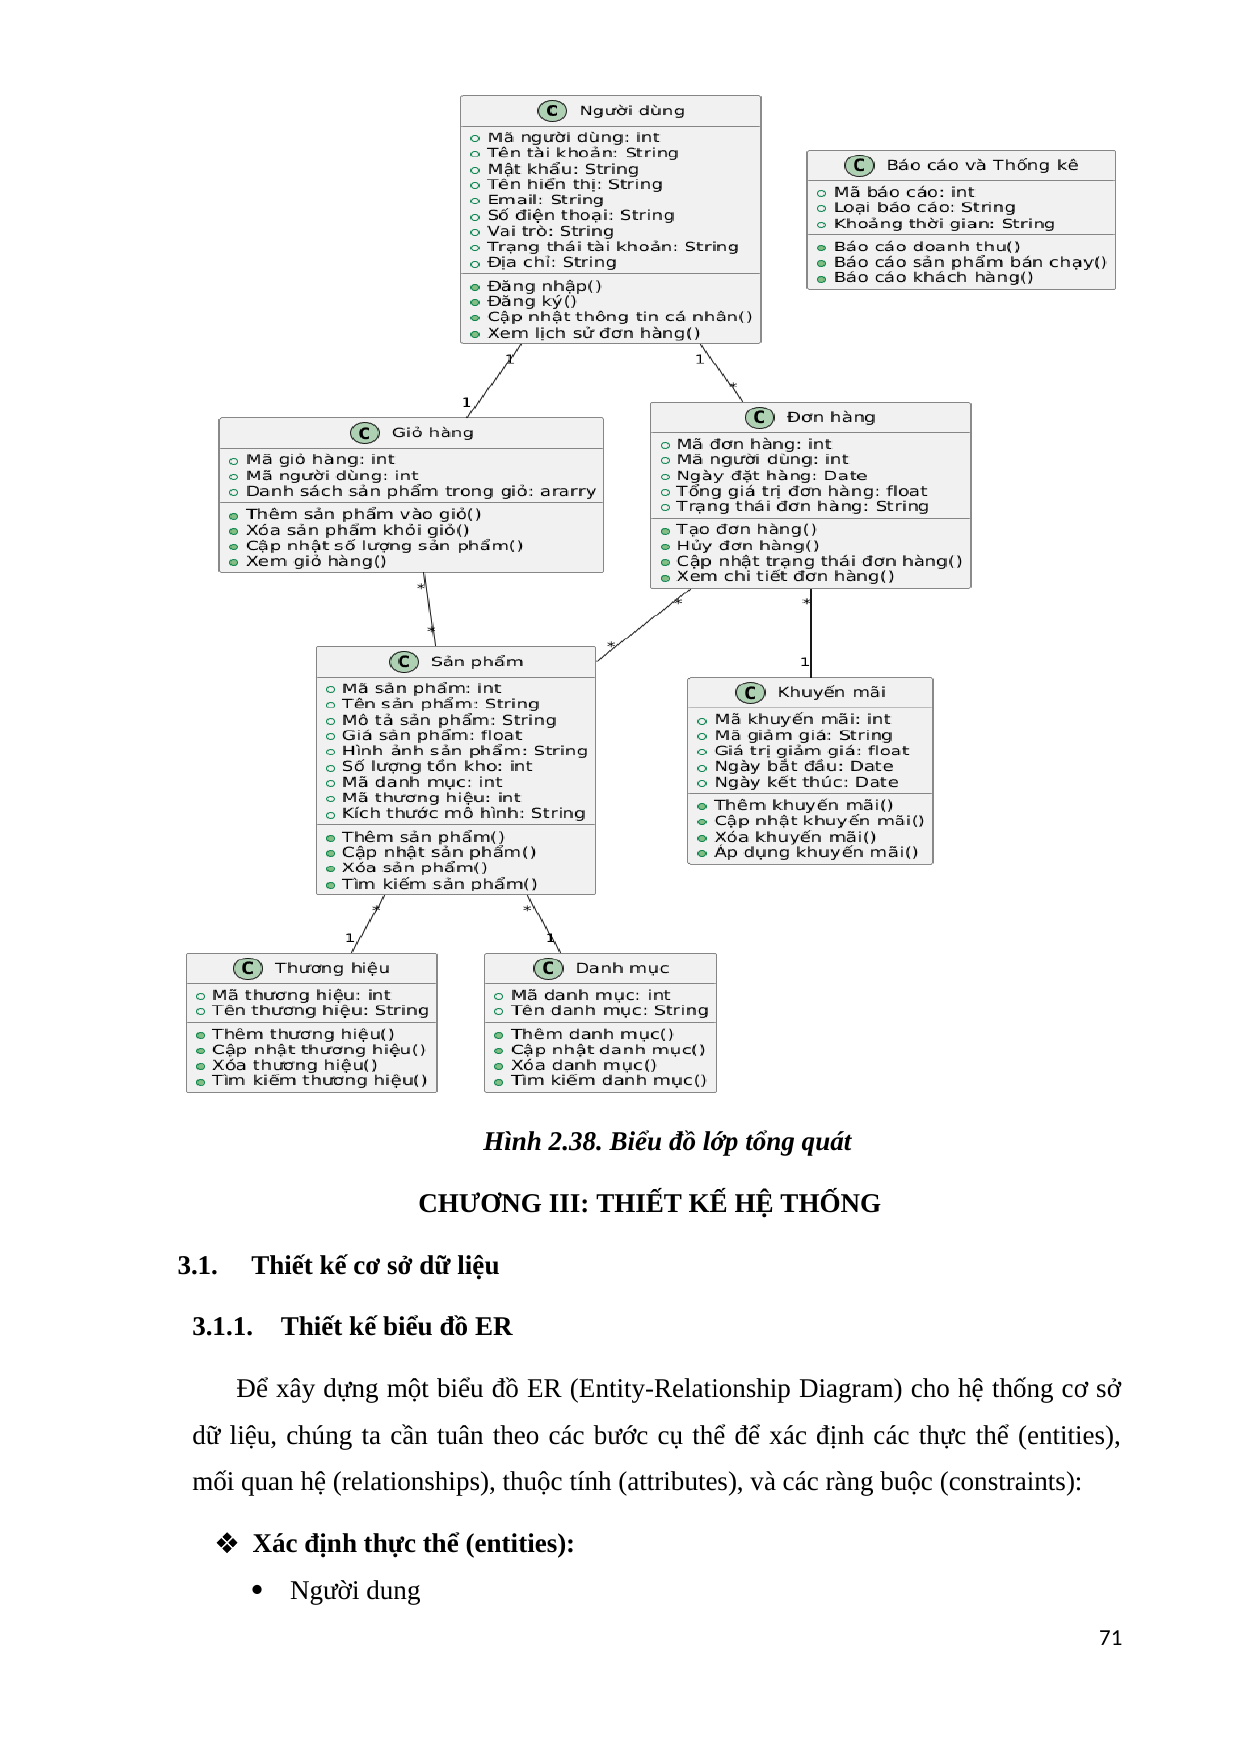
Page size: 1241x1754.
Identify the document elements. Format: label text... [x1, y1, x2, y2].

picture [177, 88, 1123, 1097]
text Để xây dựng một biểu đồ ER (Entity-Relationship Diagram) cho hệ thống cơ sở dữ liệu, chúng ta cần tuân theo các bước cụ thể để xác định các thực thể (entities), mối quan hệ (relationships), thuộc tính (attributes), và các ràng buộc (constraints): [192, 1372, 1122, 1497]
subtitle Thiết kế biểu đồ ER [192, 1310, 1122, 1342]
subtitle Thiết kế cơ sở dữ liệu [177, 1249, 1122, 1280]
text Hình 2.38. Biểu đồ lớp tổng quát [215, 1125, 1122, 1157]
list Người dung [252, 1574, 1122, 1605]
subtitle CHƯƠNG III: THIẾT KẾ HỆ THỐNG [177, 1187, 1122, 1218]
list Xác định thực thể (entities): [215, 1527, 1122, 1558]
